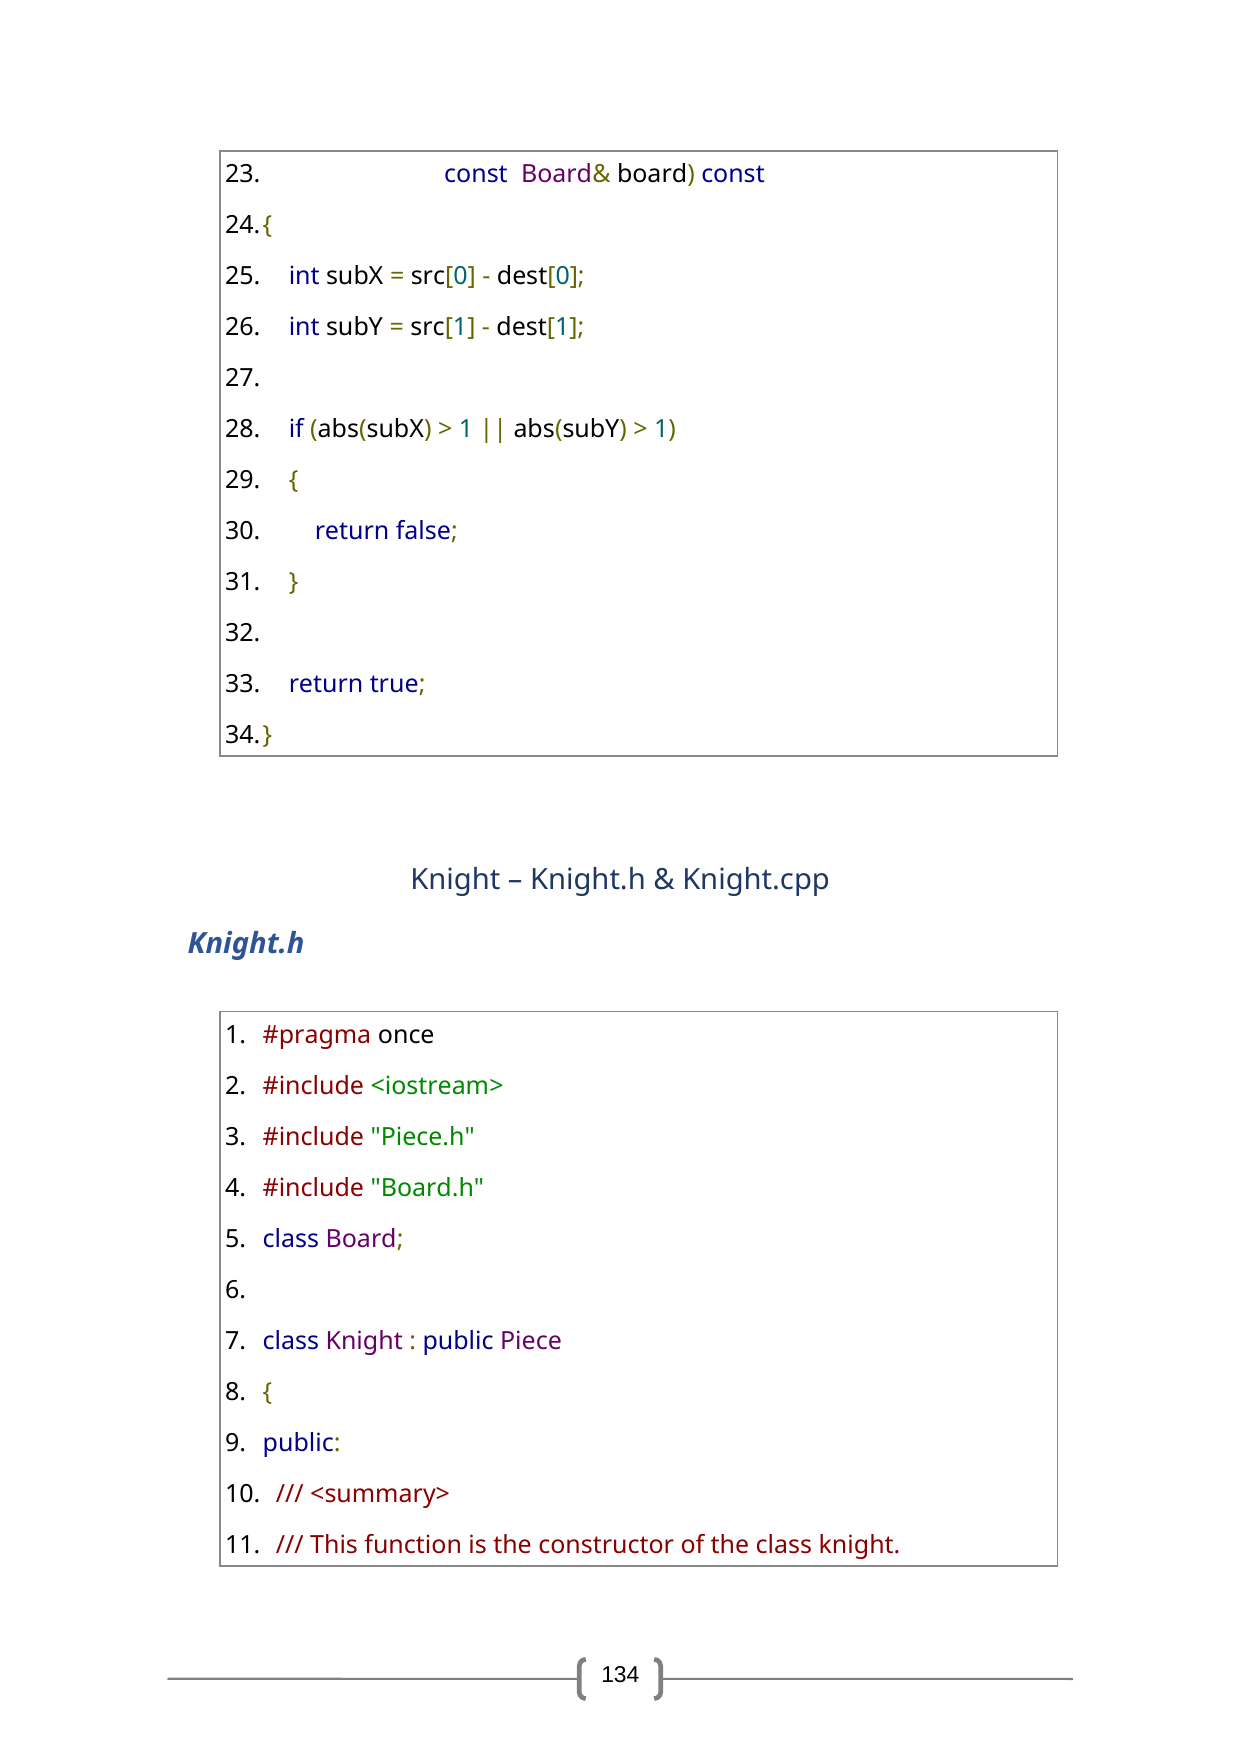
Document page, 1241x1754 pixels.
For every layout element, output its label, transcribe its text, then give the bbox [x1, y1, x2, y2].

list return true; [221, 660, 1057, 700]
list int subX = src[0] - dest[0]; [221, 252, 1057, 292]
list /// This function is the constructor of the class knight. [221, 1521, 1057, 1565]
list { [221, 456, 1057, 496]
list #include <iostream> [221, 1062, 1057, 1101]
list /// <summary> [221, 1470, 1057, 1510]
list if (abs(subX) > 1 || abs(subY) > 1) [221, 405, 1057, 445]
list class Board; [221, 1215, 1057, 1254]
list #pragma once [221, 1012, 1057, 1050]
list class Knight : public Piece [221, 1317, 1057, 1357]
list return false; [221, 507, 1057, 547]
list { [221, 1368, 1057, 1408]
subtitle Knight.h [187, 922, 1053, 962]
list #include "Board.h" [221, 1164, 1057, 1203]
list { [221, 201, 1057, 241]
list } [221, 558, 1057, 598]
list public: [221, 1419, 1057, 1459]
list const Board& board) const [221, 152, 1057, 190]
subtitle Knight – Knight.h & Knight.cpp [187, 858, 1053, 898]
list #include "Piece.h" [221, 1113, 1057, 1152]
list int subY = src[1] - dest[1]; [221, 303, 1057, 343]
list } [221, 711, 1057, 755]
